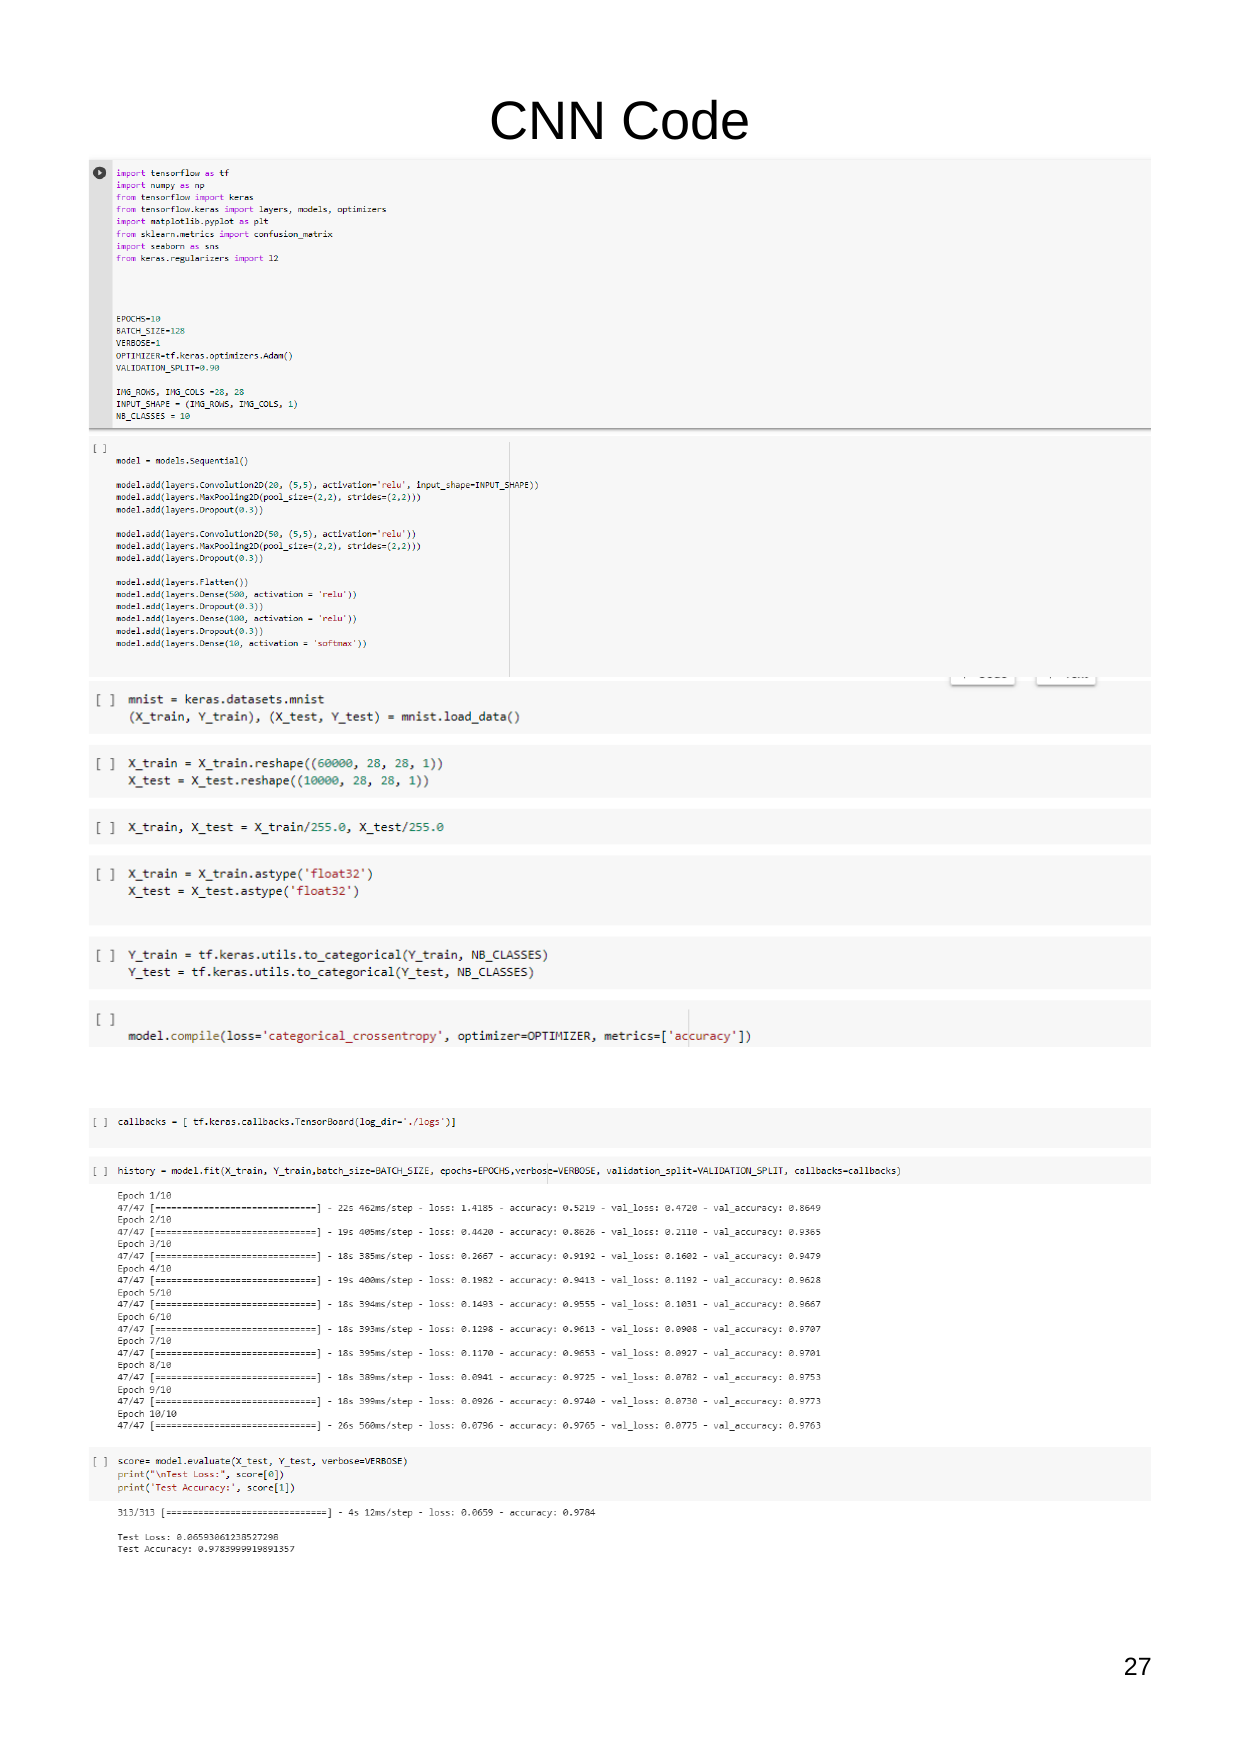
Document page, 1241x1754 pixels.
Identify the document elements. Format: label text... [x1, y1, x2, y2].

picture [88, 151, 1151, 1047]
picture [88, 1108, 1151, 1564]
text CNN Code [89, 89, 1152, 151]
